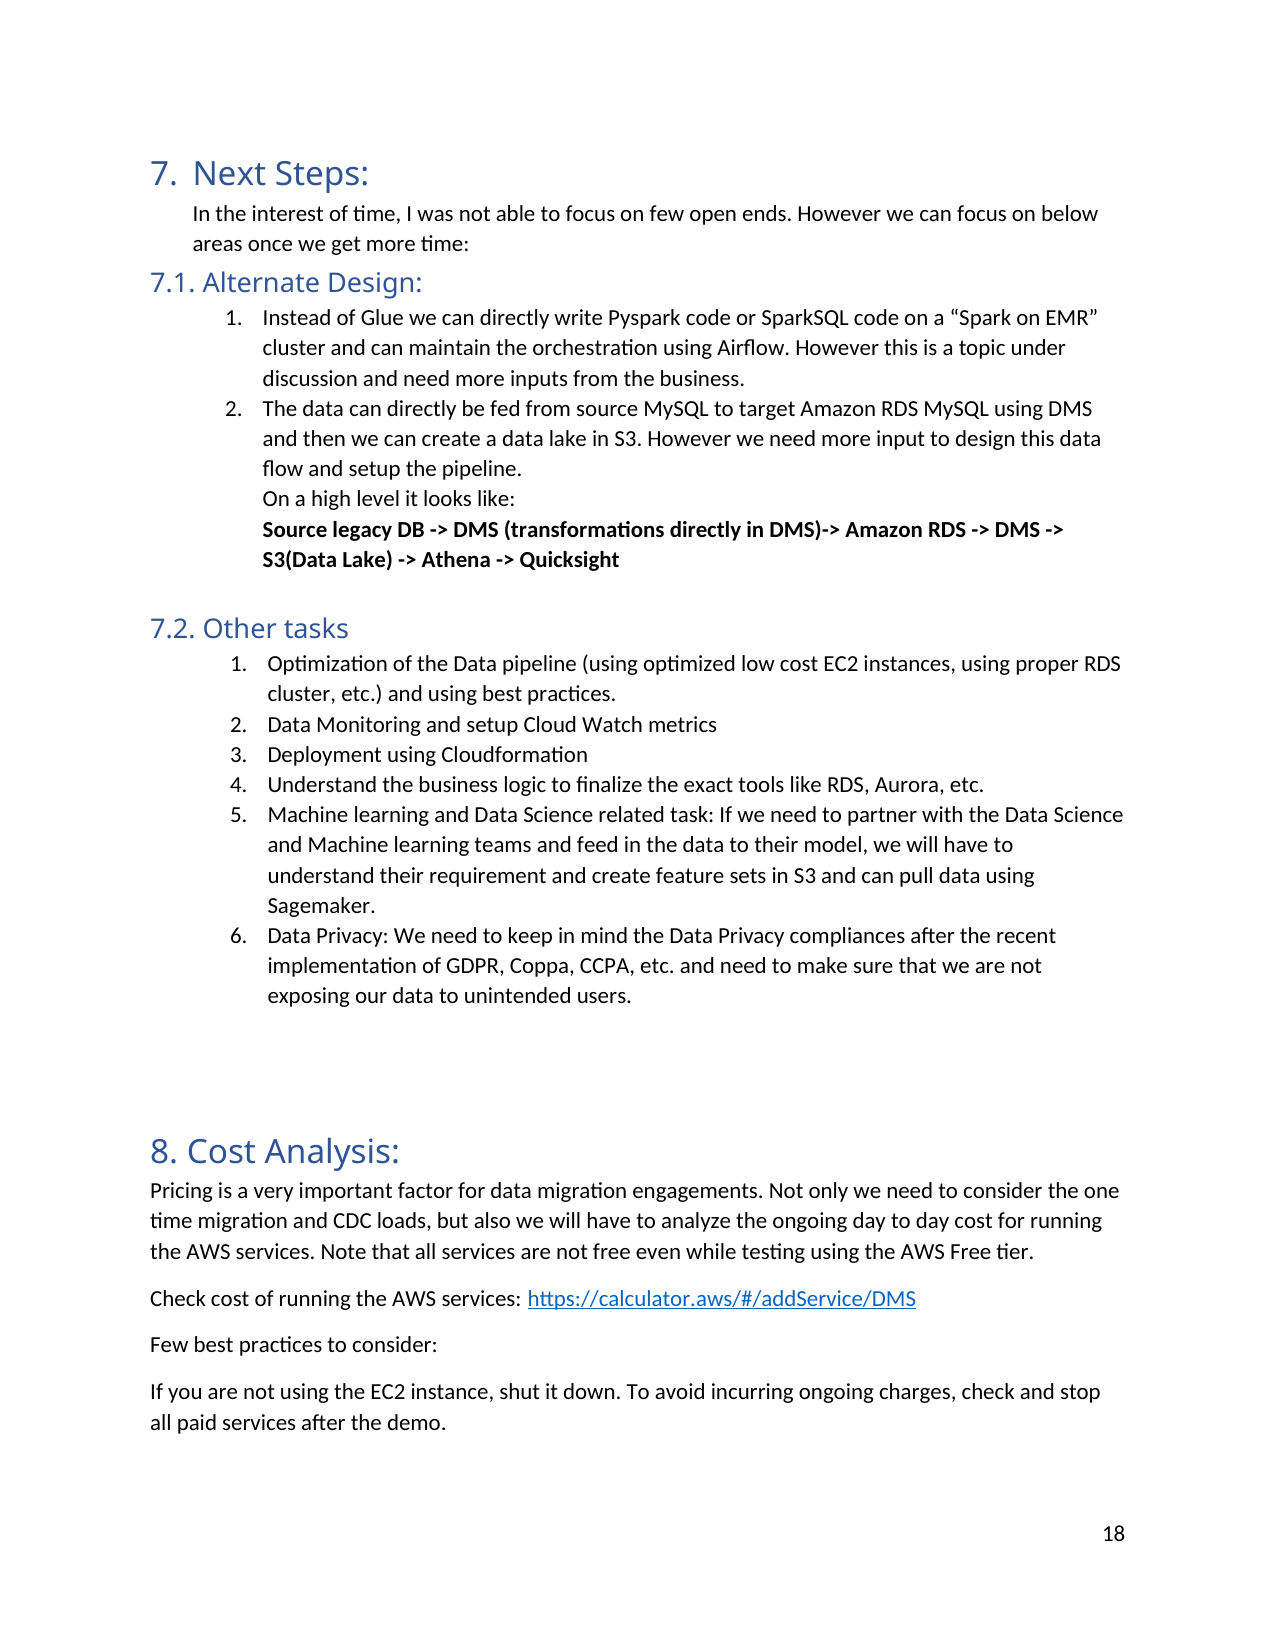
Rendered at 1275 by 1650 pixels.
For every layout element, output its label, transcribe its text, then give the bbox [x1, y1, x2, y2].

text Check cost of running the AWS services: https://calculator.aws/#/addService/DMS [150, 1284, 1125, 1312]
text Pricing is a very important factor for data migration engagements. Not only we need to consider the one time migration and CDC loads, but also we will have to analyze the ongoing day to day cost for running the AWS services. Note that all services are not free even while testing using the AWS Free tier. [150, 1176, 1125, 1265]
list Understand the business logic to finalize the exact tools like RDS, Aurora, etc. [230, 770, 1125, 798]
subtitle 7.2. Other tasks [150, 609, 1125, 646]
text Source legacy DB -> DMS (transformations directly in DMS)-> Amazon RDS -> DMS -> S3(Data Lake) -> Athena -> Quicksight [262, 515, 1125, 573]
list Instead of Glue we can directly write Pyspark code or SparkSQL code on a “Spark on EMR” cluster and can maintain the orchestration using Airflow. However this is a topic under discussion and need more inputs from the business. [225, 303, 1125, 392]
text Few best practices to consider: [150, 1331, 1125, 1359]
subtitle Next Steps: [150, 150, 1125, 195]
list Optimization of the Data pipeline (using optimized low cost EC2 instances, using proper RDS cluster, etc.) and using best practices. [230, 649, 1125, 708]
text If you are not using the EC2 instance, shut it down. To avoid incurring ongoing charges, check and stop all paid services after the demo. [150, 1377, 1125, 1436]
list In the interest of time, I was not able to focus on few open ends. However we can focus on below areas once we get more time: [192, 199, 1125, 257]
list Data Monitoring and setup Cloud Watch metrics [230, 710, 1125, 738]
subtitle 8. Cost Analysis: [150, 1127, 1125, 1173]
list Machine learning and Data Science related task: If we need to partner with the Data Science and Machine learning teams and feed in the data to their model, we will have to understand their requirement and create feature sets in S3 and can pull data using Sagemaker. [230, 800, 1125, 919]
subtitle 7.1. Alternate Design: [150, 263, 1125, 300]
list Data Privacy: We need to keep in mind the Data Privacy compliances after the recent implementation of GDPR, Coppa, CCPA, etc. and need to make sure that we are not exposing our data to unintended users. [230, 921, 1125, 1010]
text On a high level it looks like: [262, 484, 1125, 513]
list Deployment using Cloudformation [230, 740, 1125, 768]
list The data can directly be fed from source MySQL to target Amazon RDS MySQL using DMS and then we can create a data lake in S3. However we need more input to design this data flow and setup the pipeline. [225, 394, 1125, 482]
